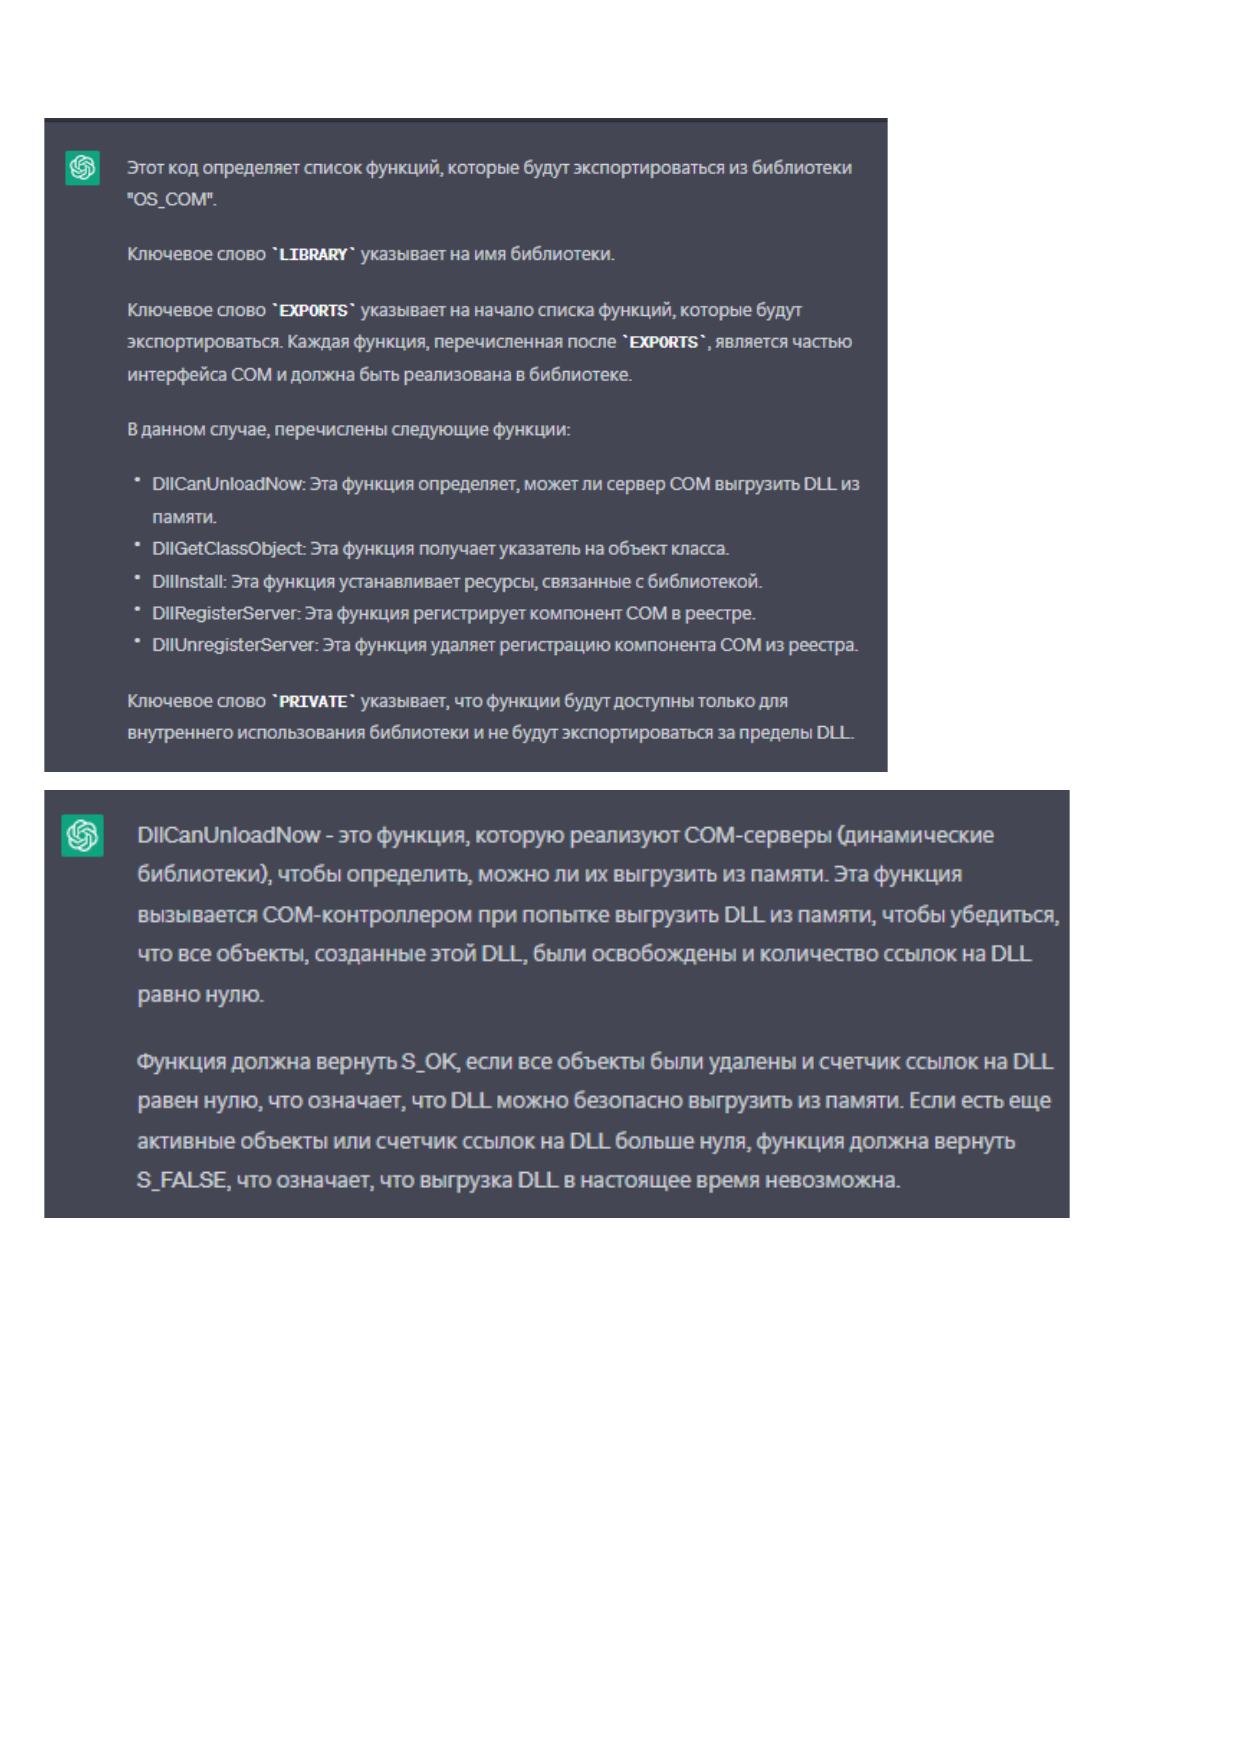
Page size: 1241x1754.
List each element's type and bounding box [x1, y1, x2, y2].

picture [44, 790, 1070, 1218]
picture [44, 118, 888, 772]
